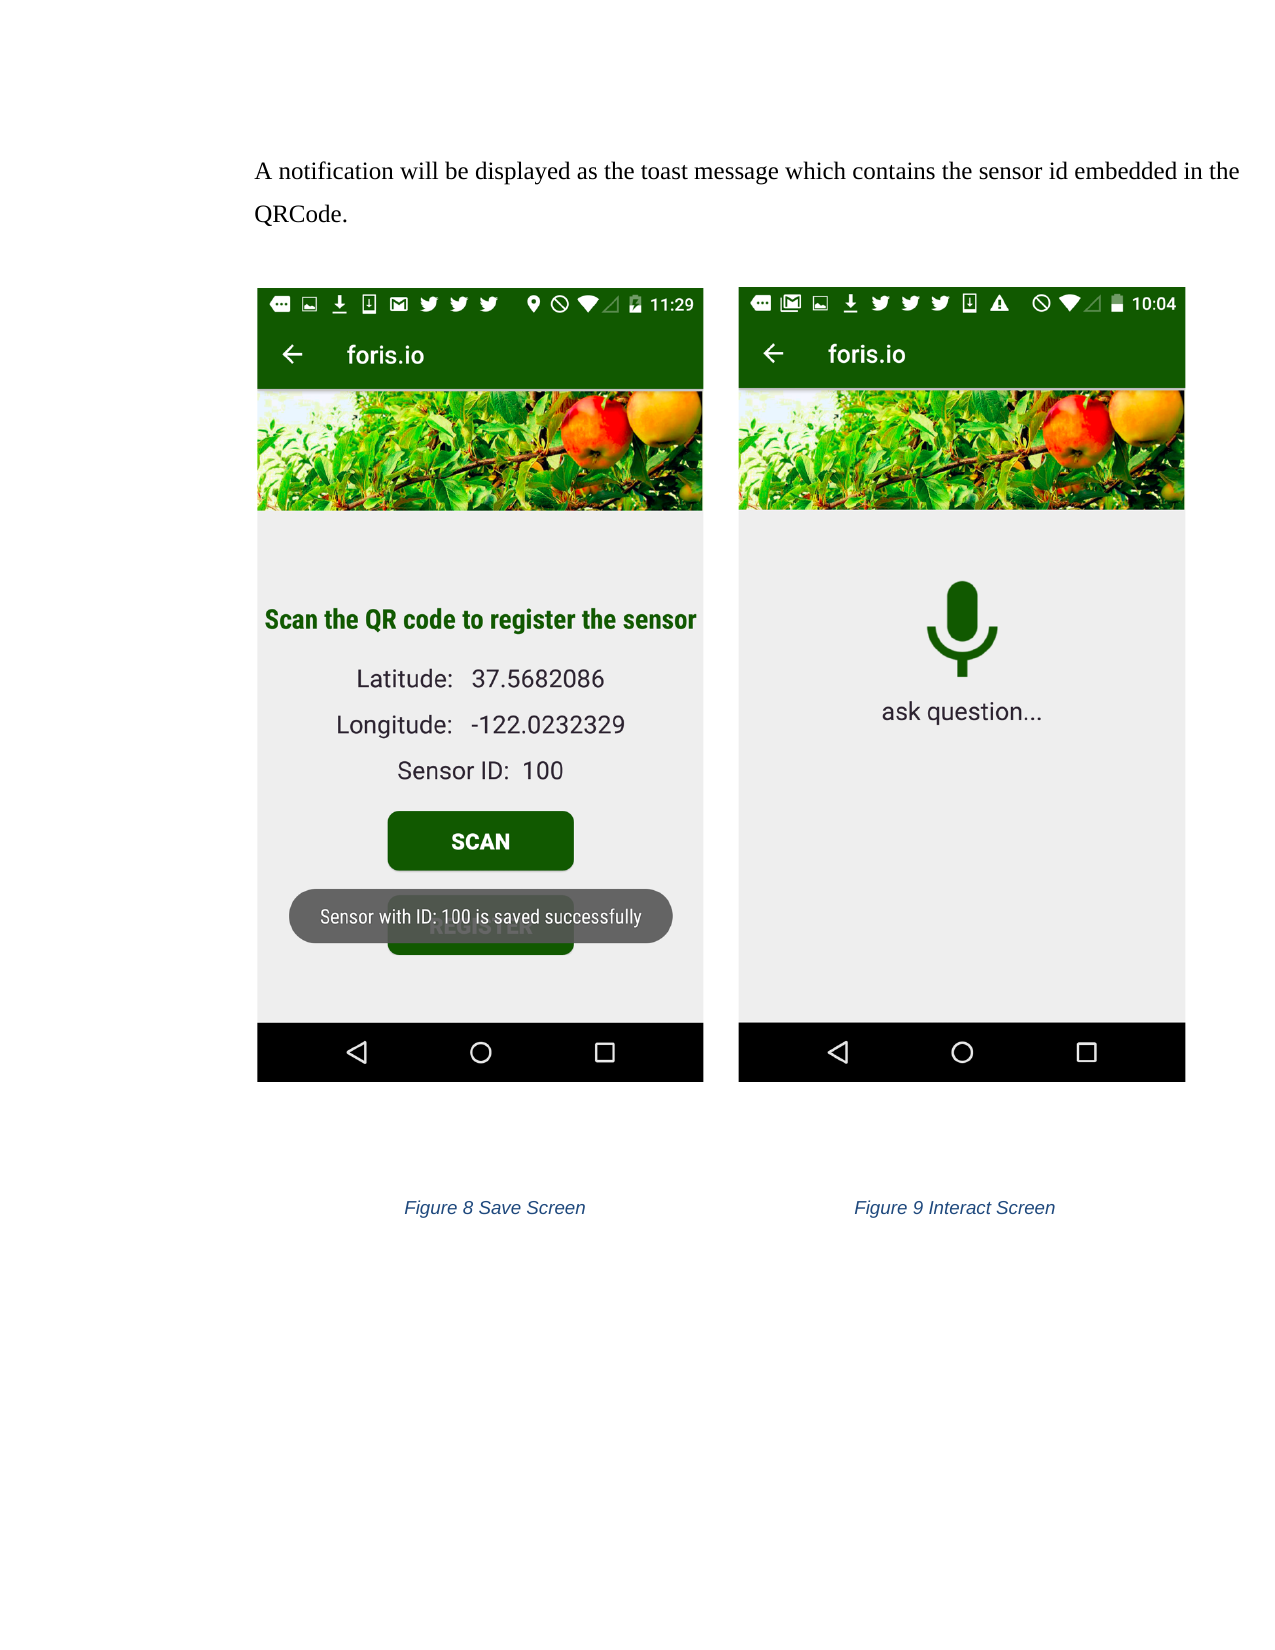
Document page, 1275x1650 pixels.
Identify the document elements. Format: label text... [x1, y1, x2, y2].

text A notification will be displayed as the toast message which contains the sensor id embedded in the QRCode. [254, 156, 1275, 228]
text Figure 8 Save Screen Figure 9 Interact Screen [329, 1197, 1275, 1219]
picture [257, 288, 704, 1082]
picture [738, 287, 1186, 1082]
